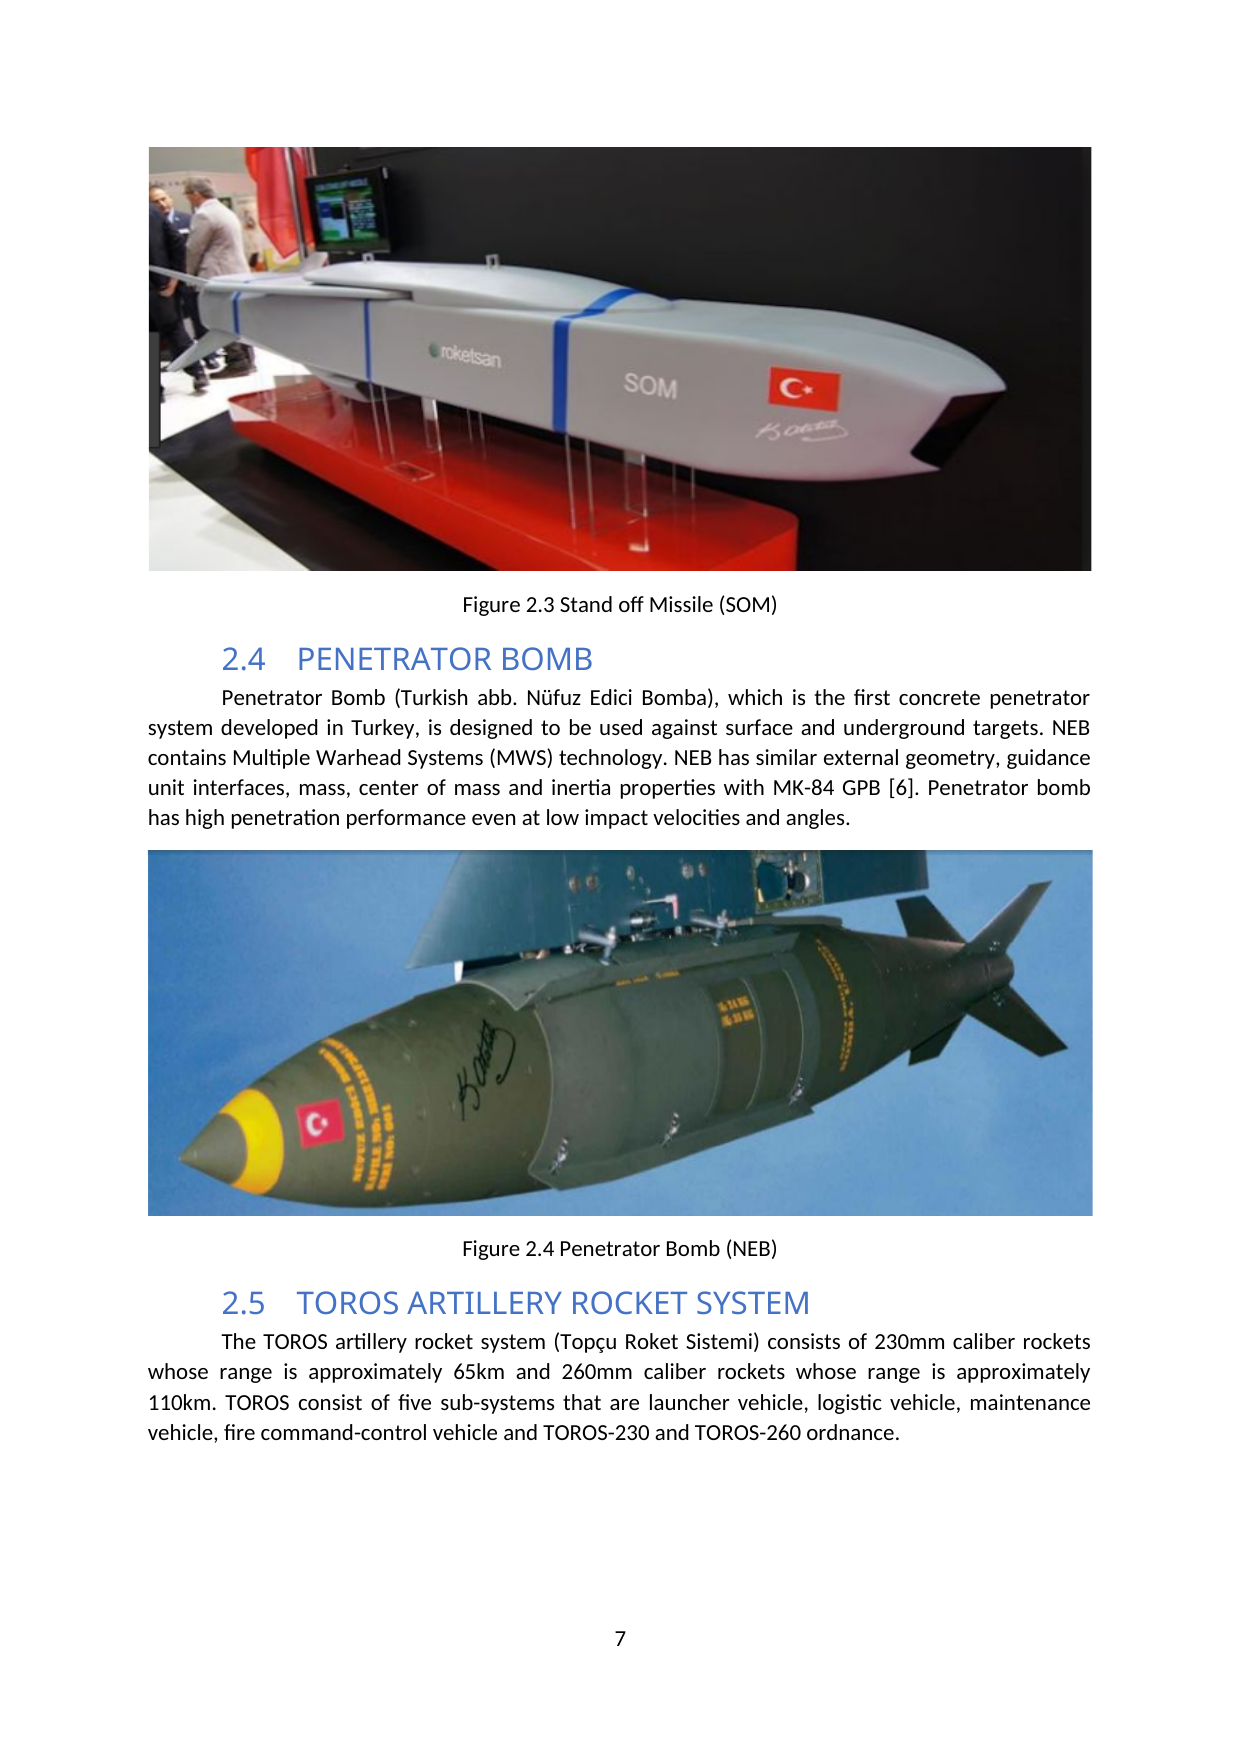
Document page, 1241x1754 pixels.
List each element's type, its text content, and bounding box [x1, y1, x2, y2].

subtitle TOROS ARTILLERY ROCKET SYSTEM [221, 1281, 1093, 1324]
text Figure 2.4 Penetrator Bomb (NEB) [148, 1234, 1093, 1262]
text Penetrator Bomb (Turkish abb. Nüfuz Edici Bomba), which is the first concrete penetrator system developed in Turkey, is designed to be used against surface and underground targets. NEB contains Multiple Warhead Systems (MWS) technology. NEB has similar external geometry, guidance unit interfaces, mass, center of mass and inertia properties with MK-84 GPB [6]. Penetrator bomb has high penetration performance even at low impact velocities and angles. [148, 683, 1093, 831]
text Figure 2.3 Stand off Missile (SOM) [148, 590, 1093, 618]
subtitle PENETRATOR BOMB [221, 637, 1093, 679]
text The TOROS artillery rocket system (Topçu Roket Sistemi) consists of 230mm caliber rockets whose range is approximately 65km and 260mm caliber rockets whose range is approximately 110km. TOROS consist of five sub-systems that are launcher vehicle, logistic vehicle, maintenance vehicle, fire command-control vehicle and TOROS-230 and TOROS-260 ordnance. [148, 1327, 1093, 1446]
